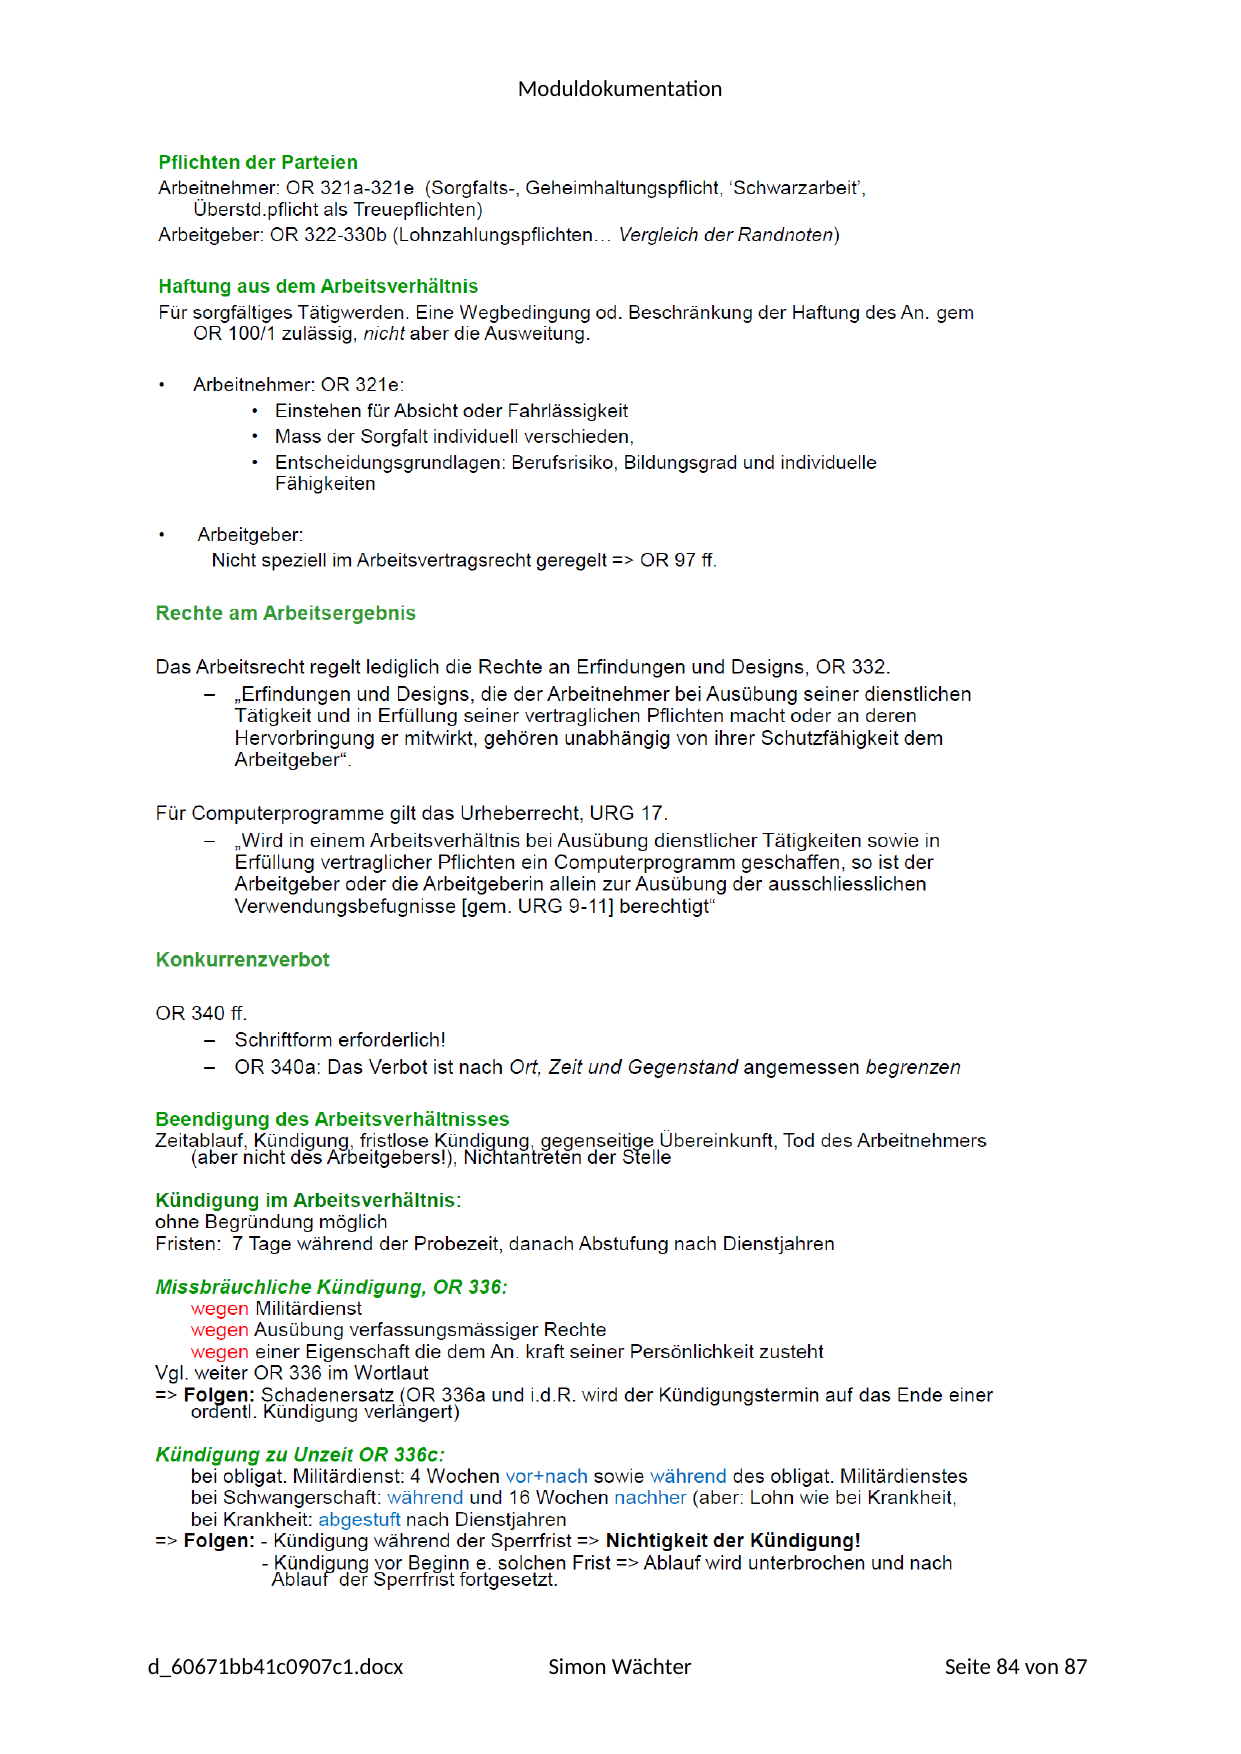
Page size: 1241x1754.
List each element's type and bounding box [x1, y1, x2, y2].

picture [147, 598, 994, 1087]
picture [147, 147, 985, 580]
picture [147, 1105, 1006, 1595]
